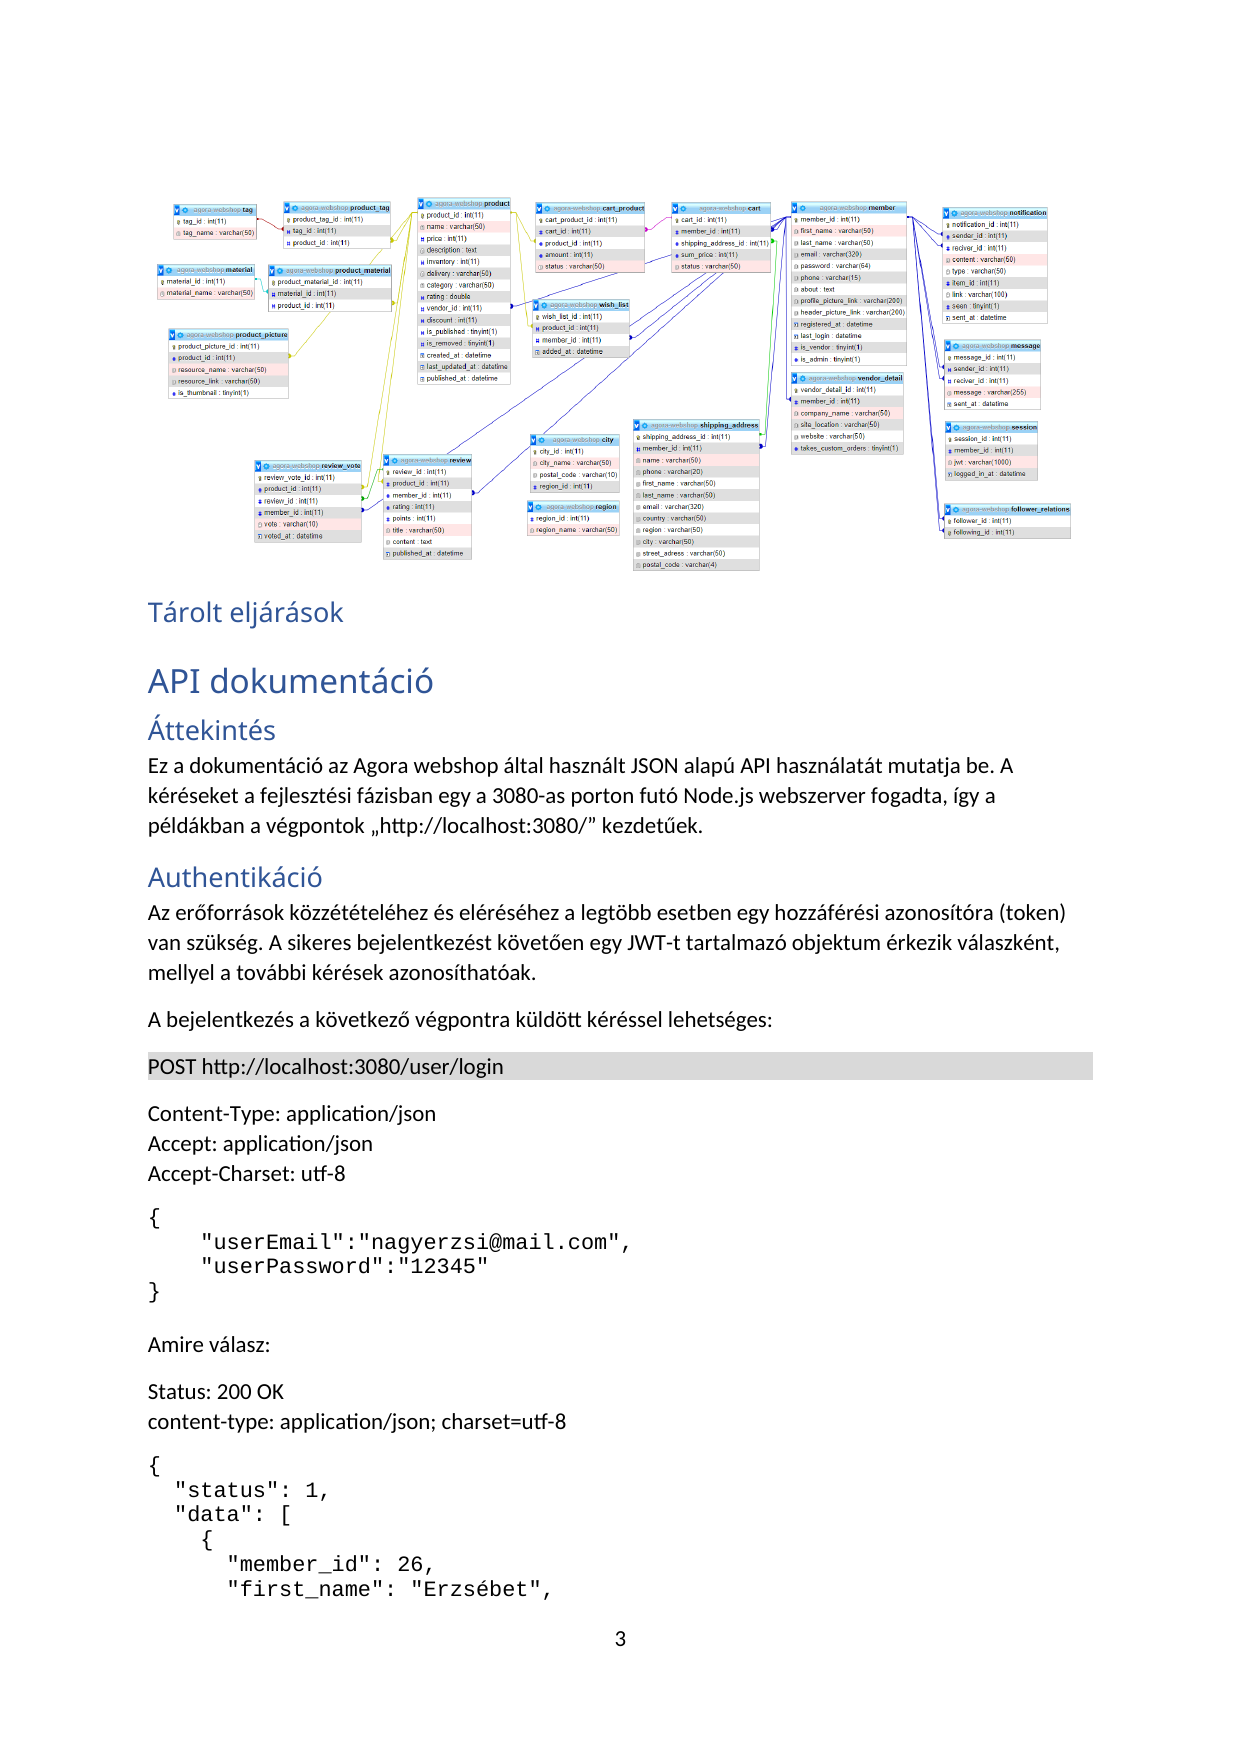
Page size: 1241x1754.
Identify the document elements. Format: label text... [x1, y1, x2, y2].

text POST http://localhost:3080/user/login [148, 1052, 1093, 1080]
picture [146, 147, 1087, 591]
text Content-Type: application/json Accept: application/json Accept-Charset: utf-8 [148, 1099, 1093, 1187]
subtitle API dokumentáció [148, 658, 1093, 703]
text A bejelentkezés a következő végpontra küldött kéréssel lehetséges: [148, 1005, 1093, 1033]
subtitle Authentikáció [148, 858, 1093, 895]
text "data": [ [148, 1504, 1093, 1528]
text Amire válasz: [148, 1330, 1093, 1358]
subtitle Áttekintés [148, 711, 1093, 748]
text "member_id": 26, [148, 1553, 1093, 1578]
text Az erőforrások közzétételéhez és eléréséhez a legtöbb esetben egy hozzáférési azonosítóra (token) van szükség. A sikeres bejelentkezést követően egy JWT-t tartalmazó objektum érkezik válaszként, mellyel a további kérések azonosíthatóak. [148, 898, 1093, 986]
text { [148, 1206, 1093, 1231]
text Ez a dokumentáció az Agora webshop által használt JSON alapú API használatát mutatja be. A kéréseket a fejlesztési fázisban egy a 3080-as porton futó Node.js webszerver fogadta, így a példákban a végpontok „http://localhost:3080/” kezdetűek. [148, 751, 1093, 839]
text { [148, 1454, 1093, 1479]
text "userPassword":"12345" [148, 1256, 1093, 1281]
text { [148, 1528, 1093, 1553]
text "userEmail":"nagyerzsi@mail.com", [148, 1231, 1093, 1256]
text Status: 200 OK content-type: application/json; charset=utf-8 [148, 1377, 1093, 1435]
text } [148, 1281, 1093, 1305]
text "first_name": "Erzsébet", [148, 1578, 1093, 1603]
text "status": 1, [148, 1479, 1093, 1504]
